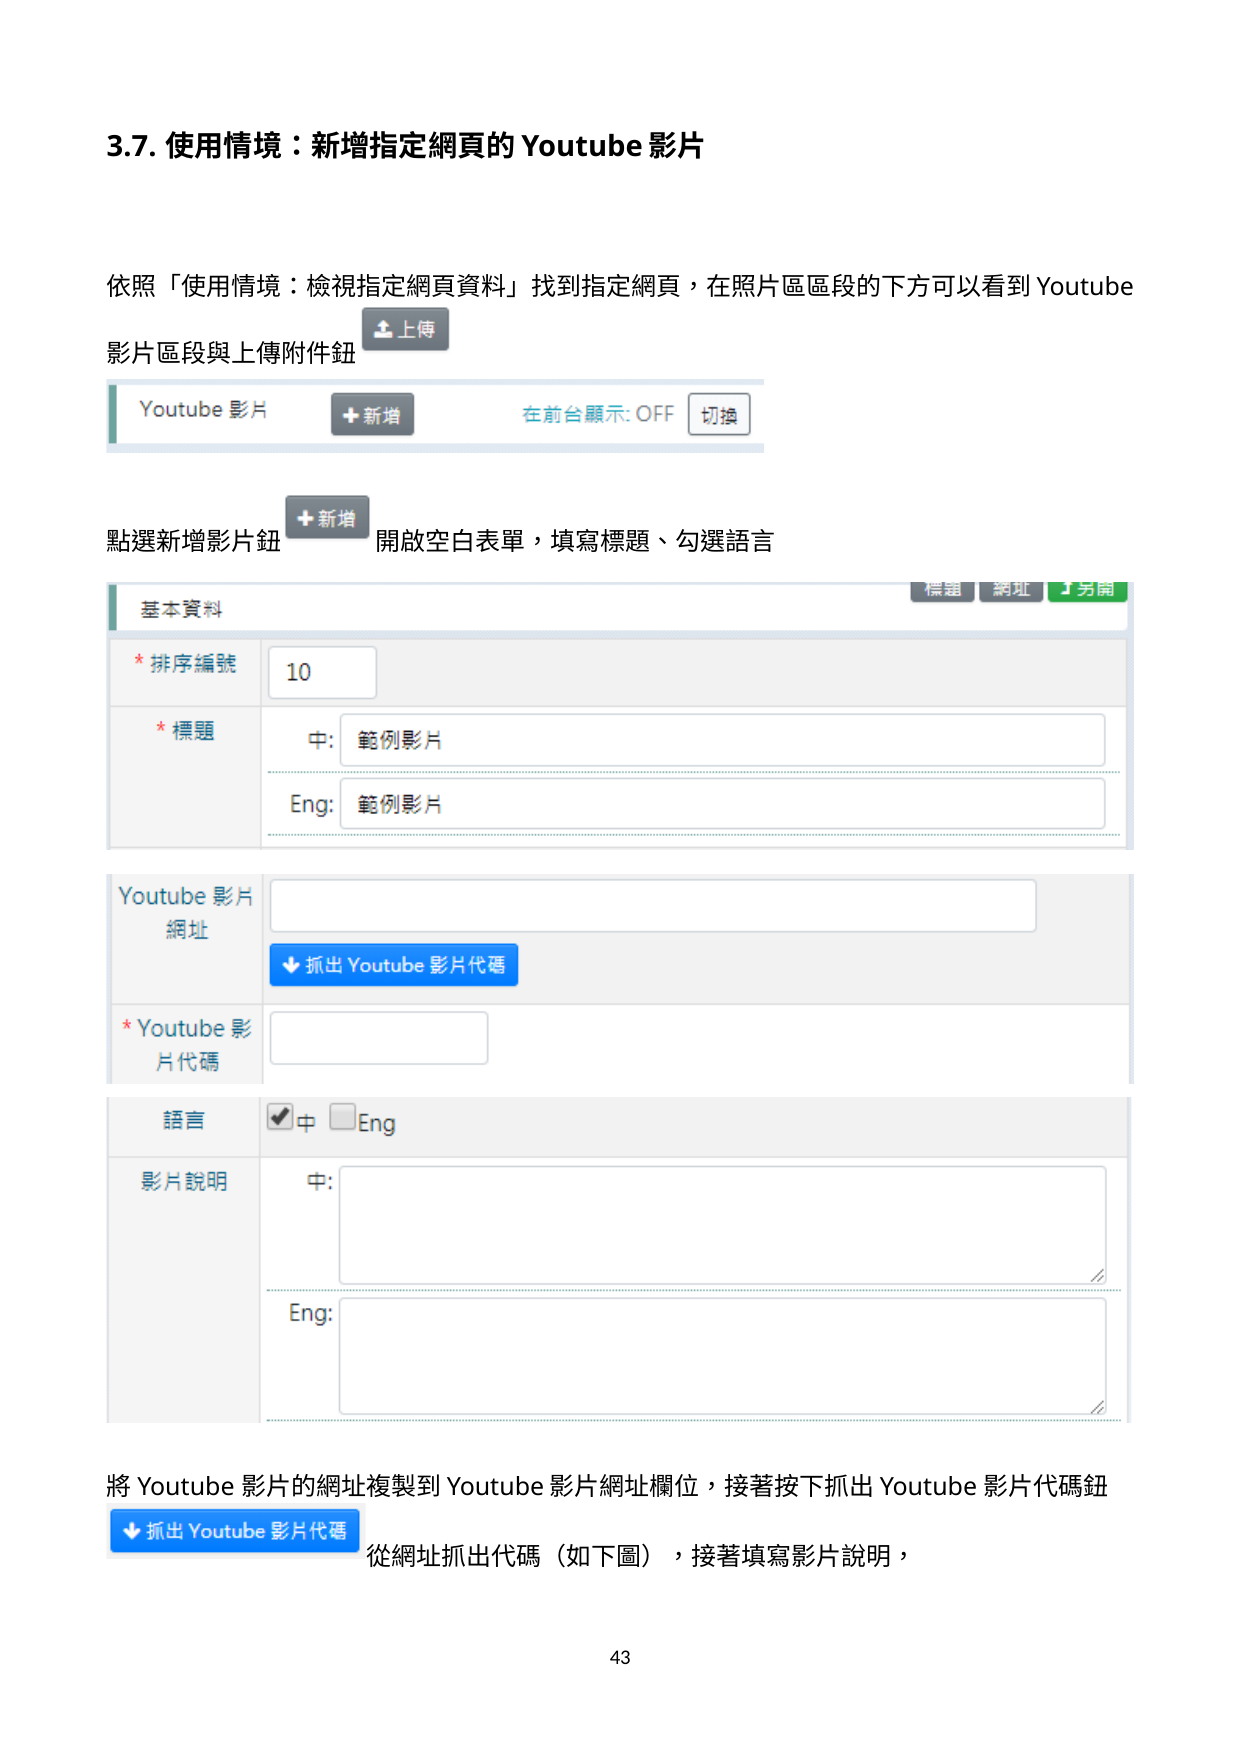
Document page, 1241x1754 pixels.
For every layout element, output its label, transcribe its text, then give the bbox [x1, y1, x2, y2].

picture [106, 1097, 1132, 1423]
picture [106, 582, 1134, 850]
picture [106, 1503, 366, 1559]
text 點選新增影片鈕開啟空白表單，填寫標題、勾選語言 [106, 491, 1134, 566]
picture [281, 491, 375, 542]
picture [106, 874, 1134, 1084]
picture [356, 303, 454, 354]
text 將 Youtube 影片的網址複製到 Youtube影片網址欄位，接著按下抓出 Youtube 影片代碼鈕從網址抓出代碼（如下圖），接著填寫影片說明， [106, 1466, 1134, 1579]
text 依照「使用情境：檢視指定網頁資料」找到指定網頁，在照片區區段的下方可以看到Youtube影片區段與上傳附件鈕 [106, 266, 1134, 379]
subtitle 使用情境：新增指定網頁的Youtube影片 [106, 106, 1134, 181]
picture [106, 379, 765, 453]
